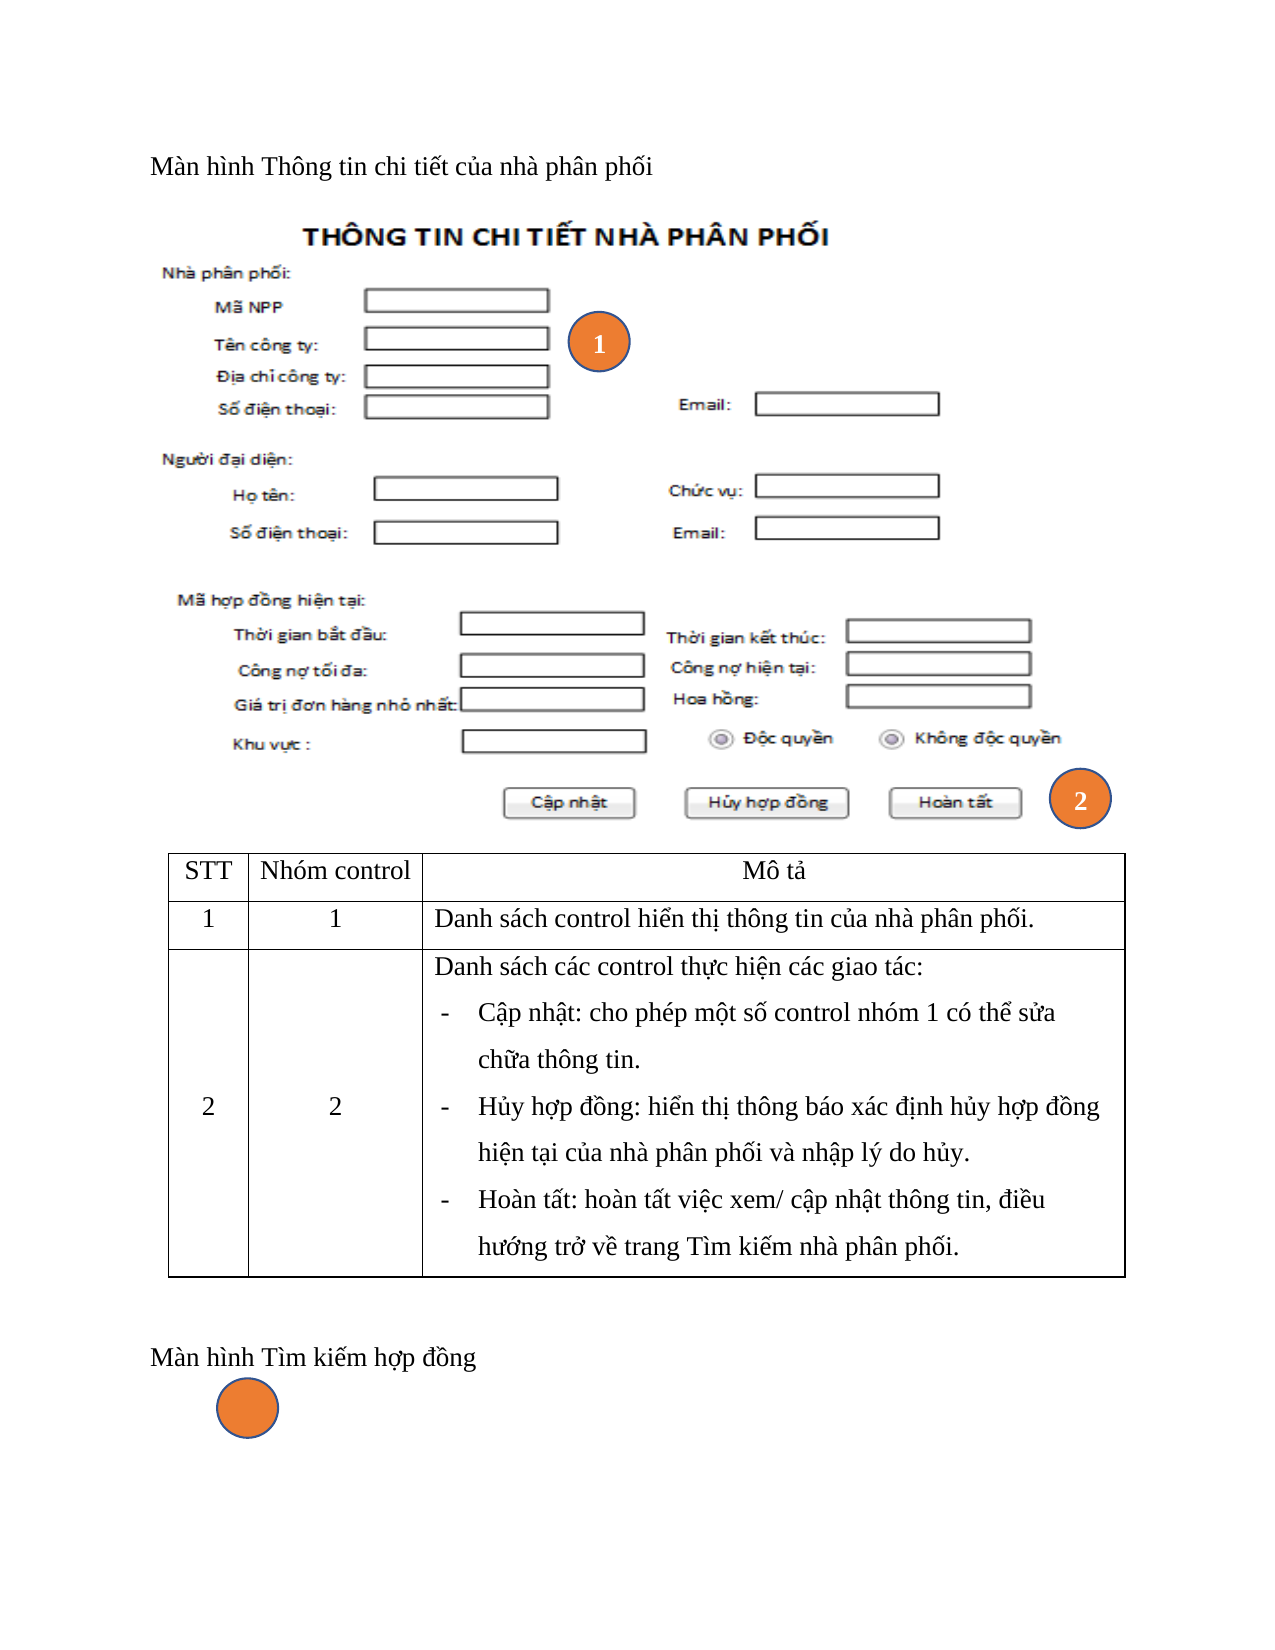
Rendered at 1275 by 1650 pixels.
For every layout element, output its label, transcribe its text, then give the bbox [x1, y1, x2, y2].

picture [150, 213, 1074, 822]
table_header Nhóm control [249, 854, 422, 901]
table_cell 1 [169, 902, 248, 949]
table_cell Danh sách control hiển thị thông tin của nhà phân phối. [423, 902, 1124, 949]
table_cell 2 [169, 950, 248, 1276]
table_header STT [169, 854, 248, 901]
table_cell Danh sách các control thực hiện các giao tác: Cập nhật: cho phép một số control nhóm 1 có thể sửa chữa thông tin. Hủy hợp đồng: hiển thị thông báo xác định hủy hợp đồng hiện tại của nhà phân phối và nhập lý do hủy. Hoàn tất: hoàn tất việc xem/ cập nhật thông tin, điều hướng trở về trang Tìm kiếm nhà phân phối. [423, 950, 1124, 1276]
table_cell 1 [249, 902, 422, 949]
table_header Mô tả [423, 854, 1124, 901]
text Màn hình Thông tin chi tiết của nhà phân phối [150, 150, 1125, 181]
table_cell 2 [249, 950, 422, 1276]
